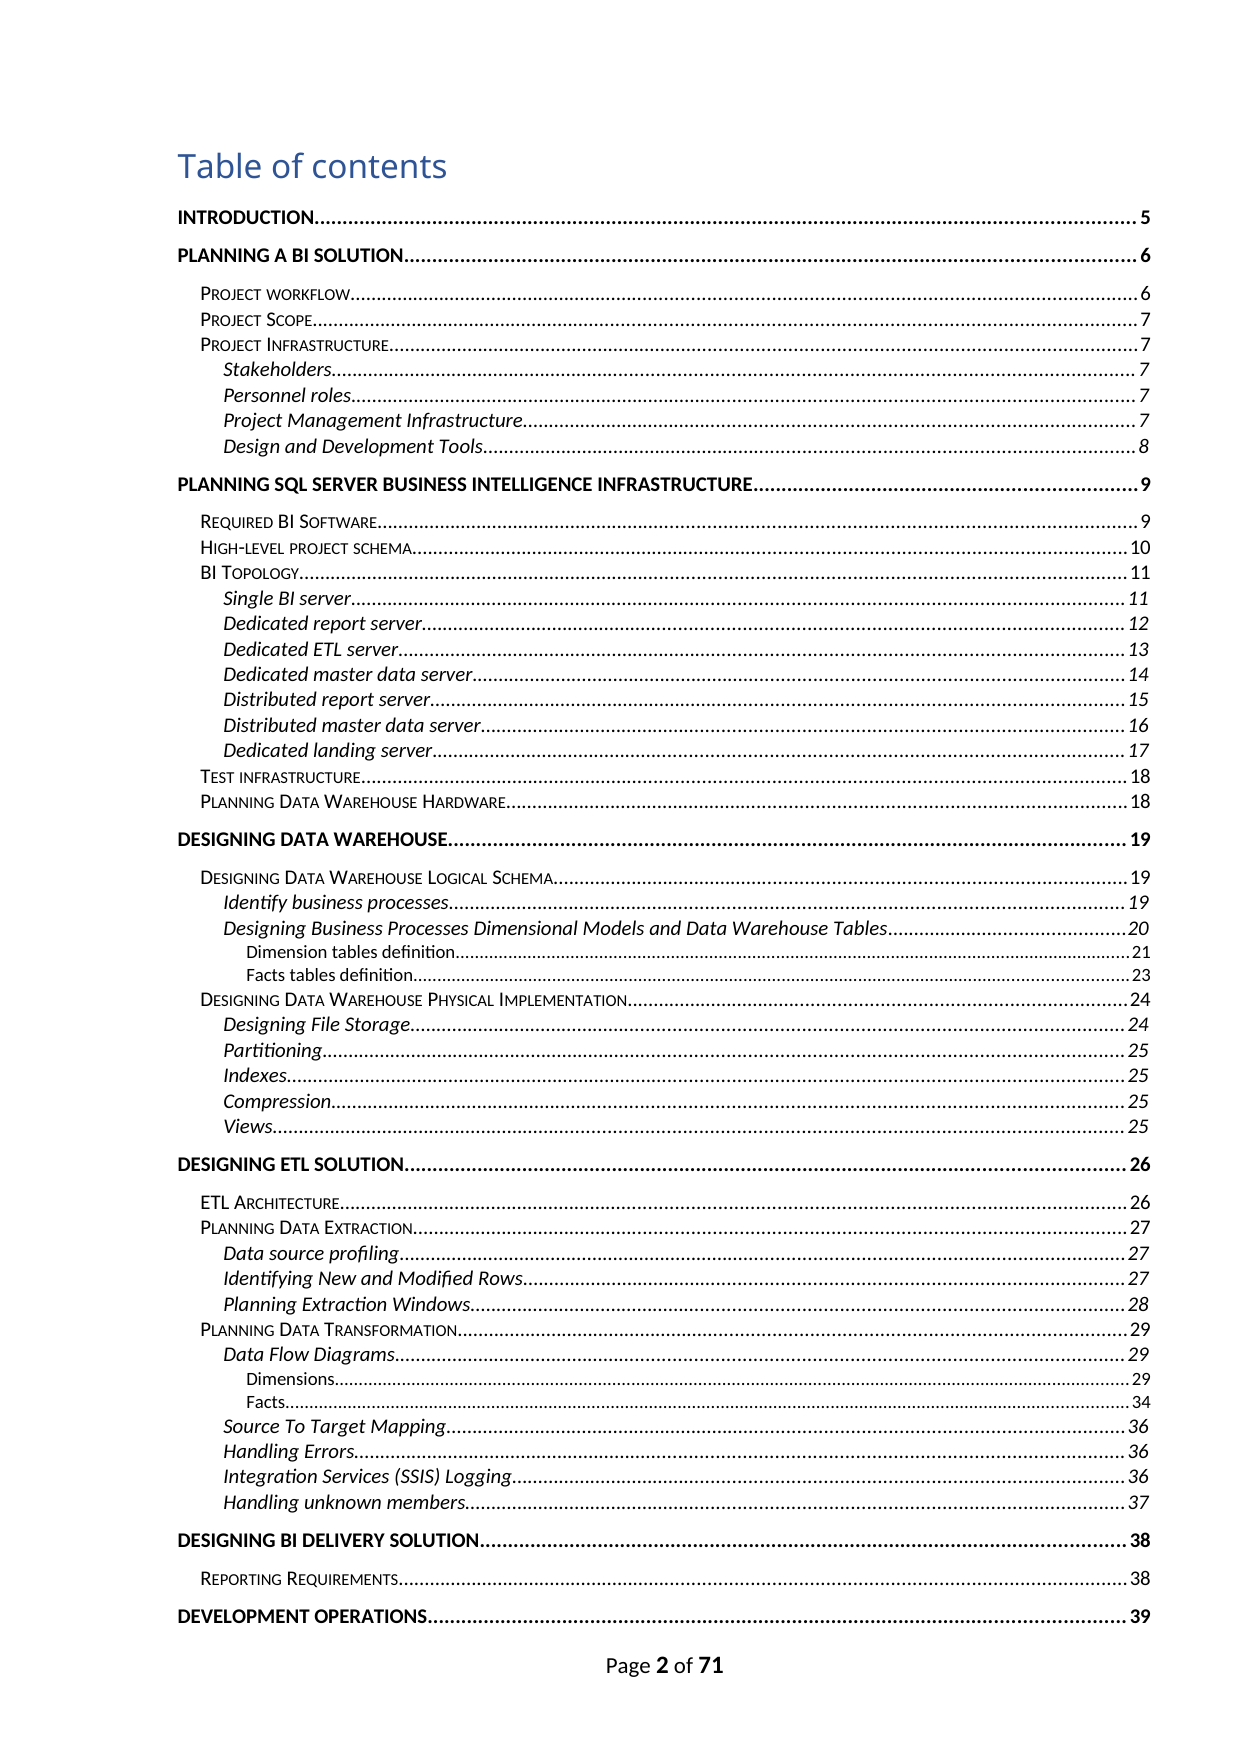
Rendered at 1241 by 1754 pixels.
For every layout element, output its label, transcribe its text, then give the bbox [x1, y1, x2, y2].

text Project workflow 6 [200, 280, 1152, 306]
text ETL Architecture 26 [200, 1189, 1152, 1214]
text Handling Errors 36 [223, 1438, 1152, 1464]
text Facts 34 [246, 1390, 1152, 1413]
text Designing File Storage 24 [223, 1012, 1152, 1037]
text Development operations 39 [177, 1603, 1152, 1628]
text Dedicated report server 12 [223, 610, 1152, 636]
text Designing Data Warehouse Logical Schema 19 [200, 864, 1152, 889]
text Indexes 25 [223, 1062, 1152, 1088]
subtitle Table of contents [177, 143, 1152, 188]
text Stakeholders 7 [223, 357, 1152, 382]
text Planning Data Extraction 27 [200, 1214, 1152, 1240]
text Designing ETL Solution 26 [177, 1151, 1152, 1177]
text Planning Extraction Windows 28 [223, 1291, 1152, 1316]
text Design and Development Tools 8 [223, 433, 1152, 458]
text Distributed master data server 16 [223, 712, 1152, 737]
text Personnel roles 7 [223, 382, 1152, 407]
text Dimensions 29 [246, 1367, 1152, 1390]
text Planning a BI Solution 6 [177, 242, 1152, 268]
text Dedicated landing server 17 [223, 737, 1152, 763]
text BI Topology 11 [200, 559, 1152, 585]
text Views 25 [223, 1113, 1152, 1139]
text Planning Data Transformation 29 [200, 1316, 1152, 1342]
text Test infrastructure 18 [200, 763, 1152, 788]
text Handling unknown members 37 [223, 1489, 1152, 1514]
text Dedicated master data server 14 [223, 661, 1152, 687]
text Planning SQL Server Business Intelligence Infrastructure 9 [177, 471, 1152, 496]
text Distributed report server 15 [223, 687, 1152, 712]
text Project Infrastructure 7 [200, 331, 1152, 357]
text Single BI server 11 [223, 585, 1152, 610]
text Facts tables definition 23 [246, 963, 1152, 986]
text Designing Data Warehouse Physical Implementation 24 [200, 986, 1152, 1012]
text Introduction 5 [177, 204, 1152, 230]
text Source To Target Mapping 36 [223, 1413, 1152, 1438]
text Dedicated ETL server 13 [223, 636, 1152, 661]
text Project Management Infrastructure 7 [223, 407, 1152, 433]
text Project Scope 7 [200, 306, 1152, 331]
text Compression 25 [223, 1088, 1152, 1113]
text Designing BI Delivery Solution 38 [177, 1527, 1152, 1552]
text Data source profiling 27 [223, 1240, 1152, 1265]
text Data Flow Diagrams 29 [223, 1342, 1152, 1367]
text Planning Data Warehouse Hardware 18 [200, 788, 1152, 814]
text Partitioning 25 [223, 1037, 1152, 1062]
text Identify business processes 19 [223, 889, 1152, 915]
text Designing Data Warehouse 19 [177, 826, 1152, 852]
text Reporting Requirements 38 [200, 1565, 1152, 1590]
text Integration Services (SSIS) Logging 36 [223, 1464, 1152, 1489]
text Identifying New and Modified Rows 27 [223, 1265, 1152, 1291]
text Required BI Software 9 [200, 509, 1152, 534]
text Dimension tables definition 21 [246, 940, 1152, 963]
text Designing Business Processes Dimensional Models and Data Warehouse Tables 20 [223, 915, 1152, 940]
text High-level project schema 10 [200, 534, 1152, 559]
